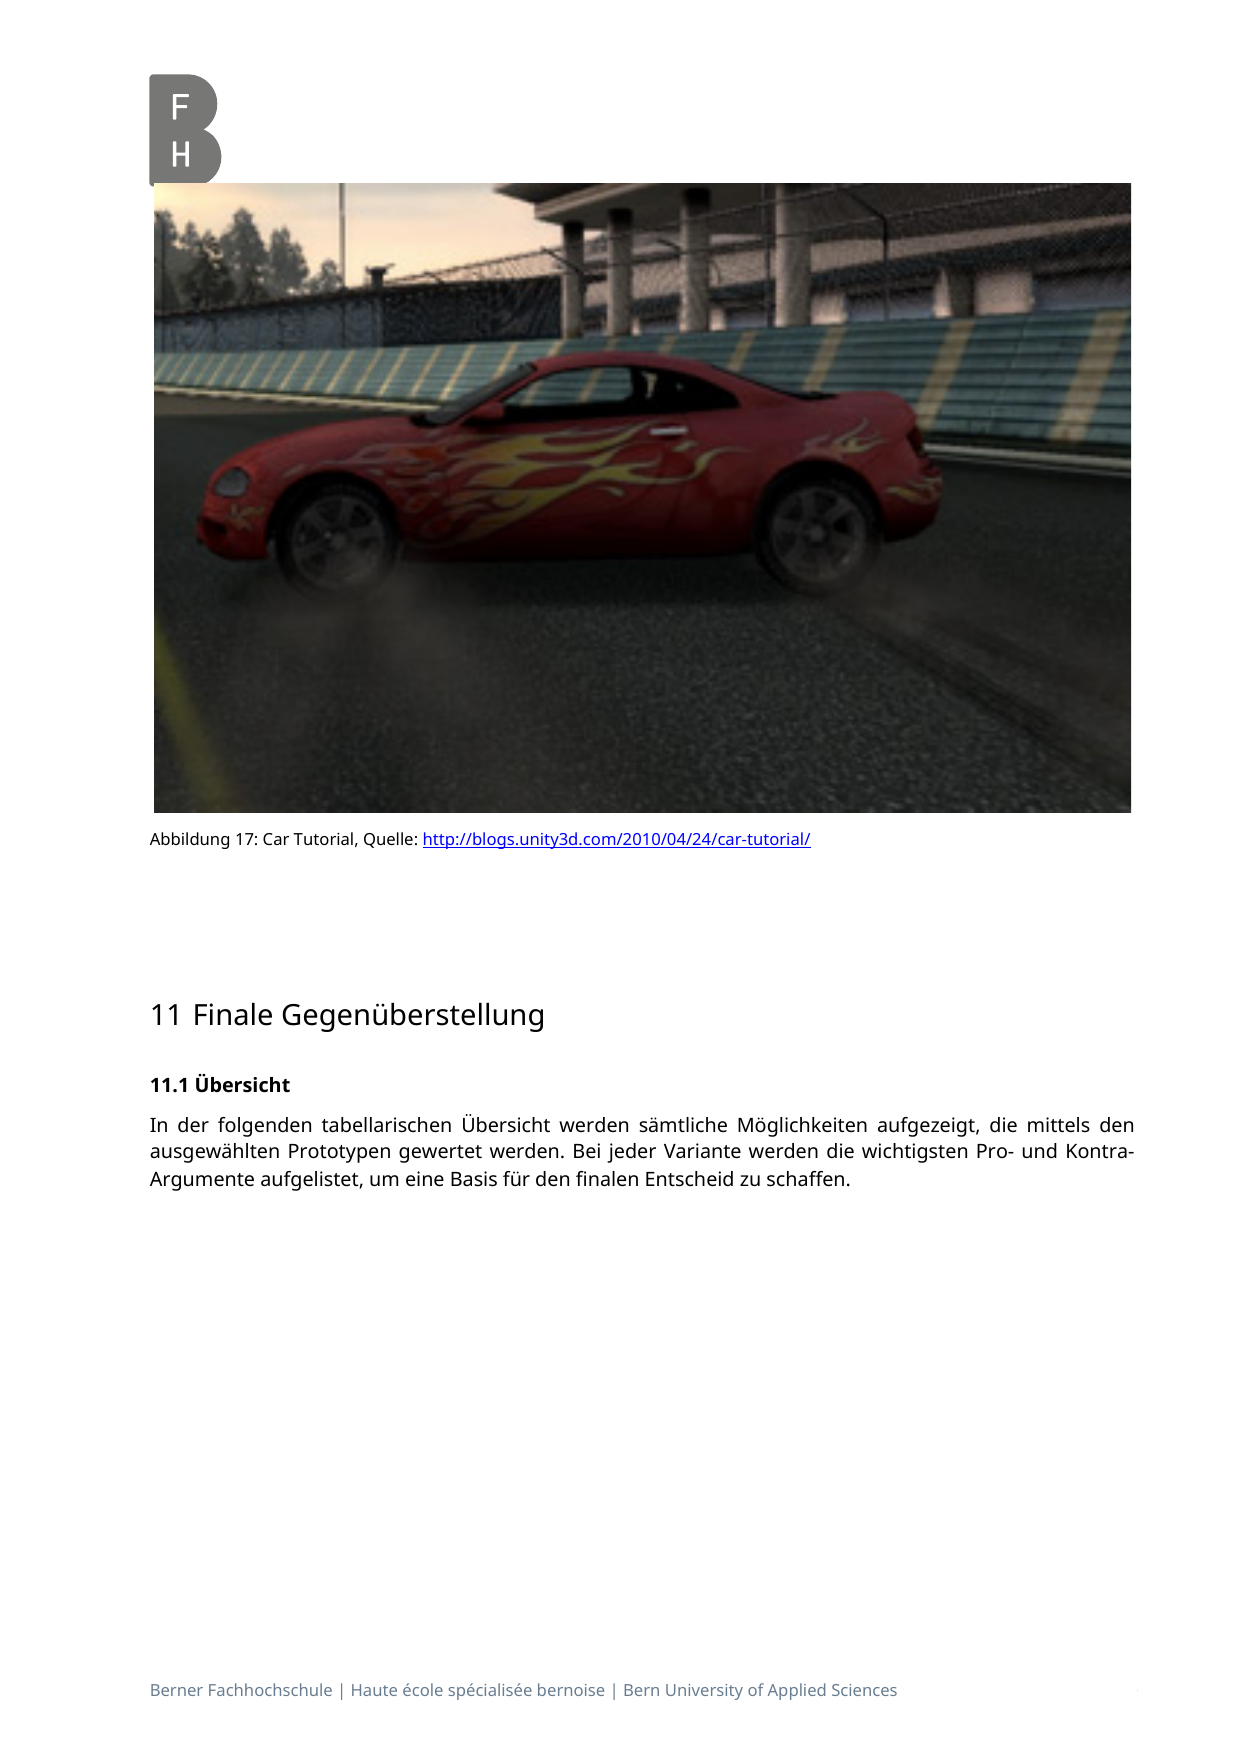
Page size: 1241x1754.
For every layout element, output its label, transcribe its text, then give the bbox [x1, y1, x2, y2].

subtitle Übersicht [149, 1071, 1136, 1098]
text In der folgenden tabellarischen Übersicht werden sämtliche Möglichkeiten aufgezeigt, die mittels den ausgewählten Prototypen gewertet werden. Bei jeder Variante werden die wichtigsten Pro- und Kontra-Argumente aufgelistet, um eine Basis für den finalen Entscheid zu schaffen. [149, 1111, 1136, 1192]
text Abbildung 17: Car Tutorial, Quelle: http://blogs.unity3d.com/2010/04/24/car-tutorial/ [149, 825, 1136, 851]
picture [154, 183, 1132, 813]
subtitle Finale Gegenüberstellung [149, 994, 1136, 1034]
